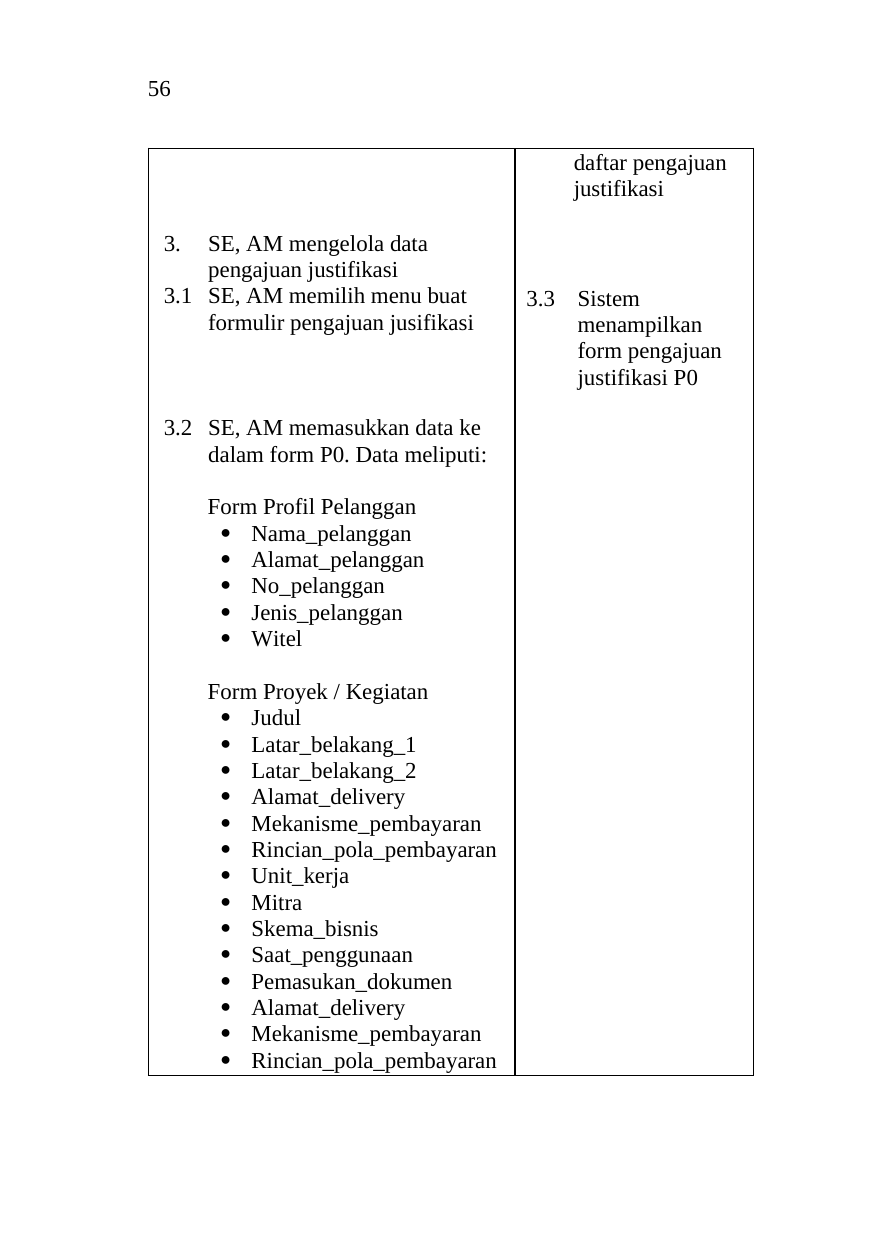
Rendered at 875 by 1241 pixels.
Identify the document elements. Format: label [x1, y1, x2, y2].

table_cell [516, 149, 753, 1075]
table_cell [149, 149, 514, 1075]
